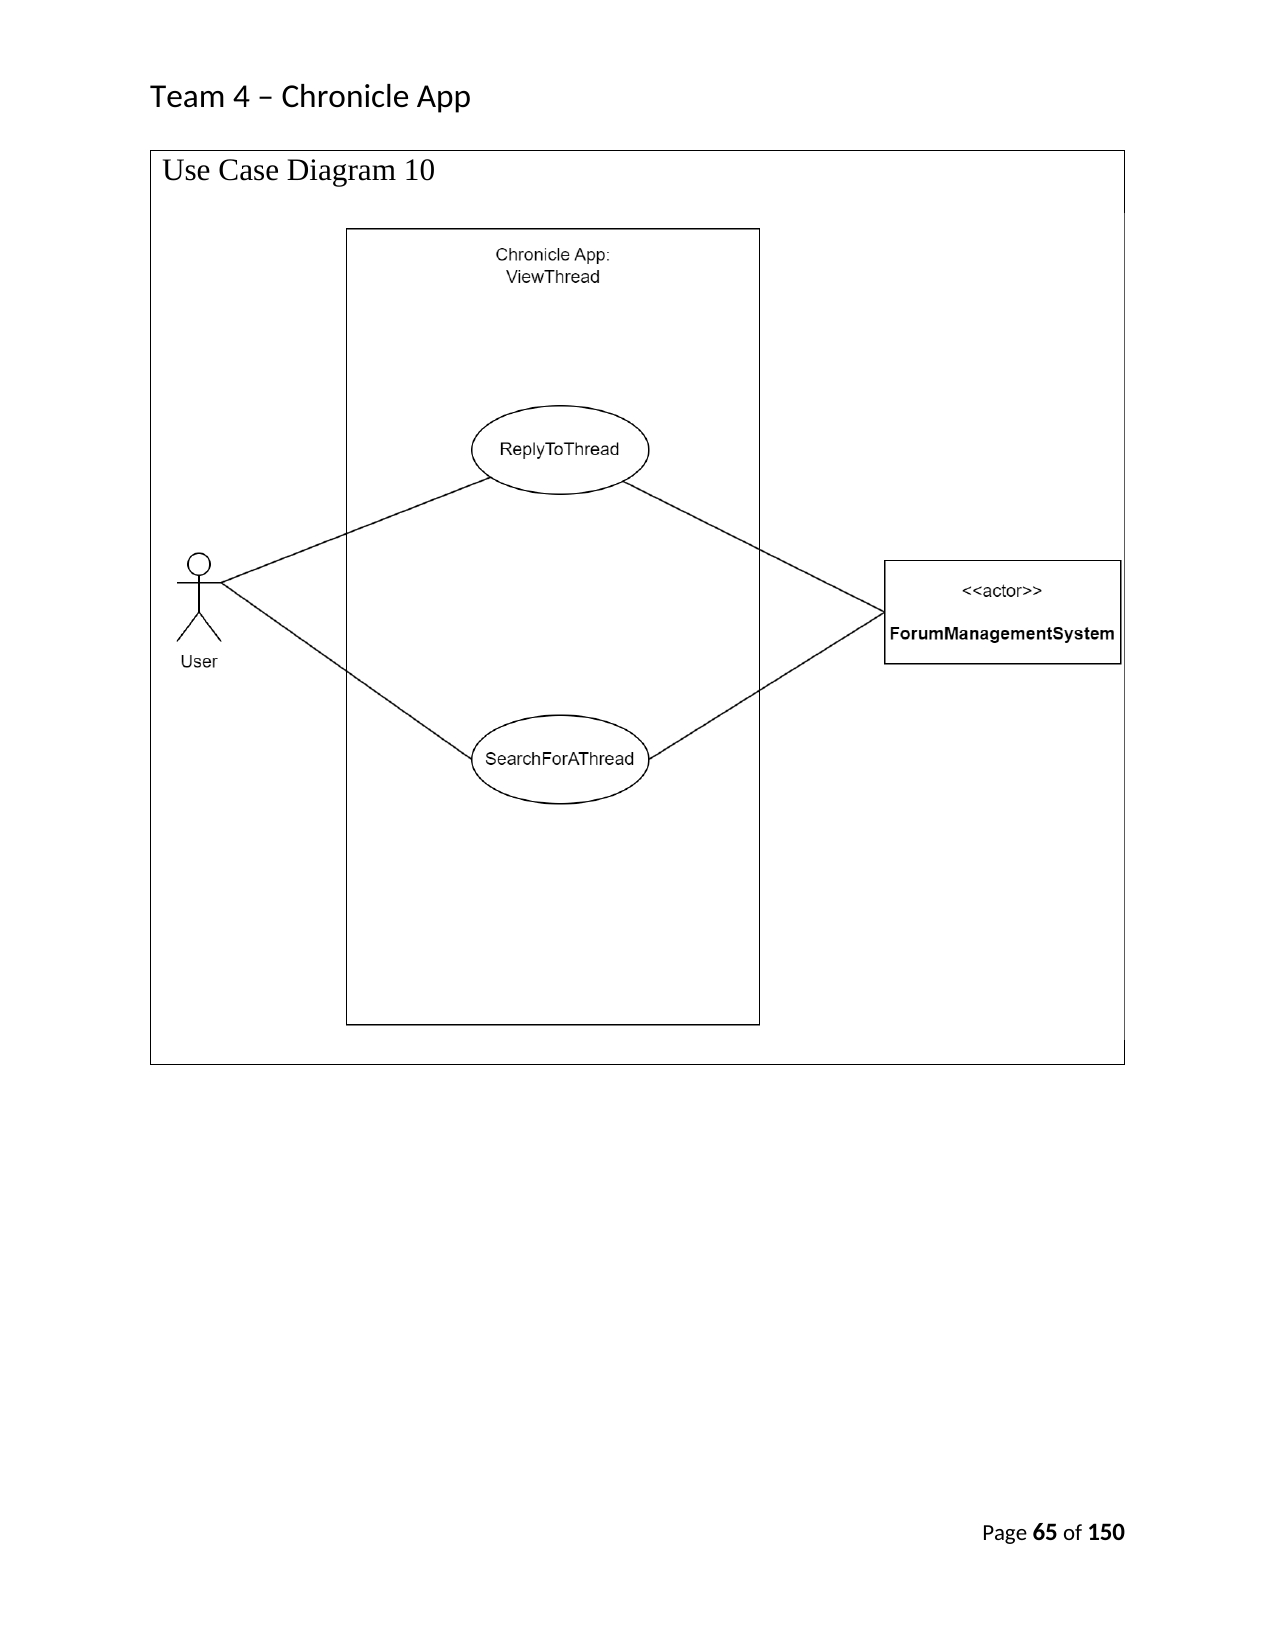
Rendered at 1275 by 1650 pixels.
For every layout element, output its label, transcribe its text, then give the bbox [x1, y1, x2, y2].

table_header Use Case Diagram 10 [151, 151, 1124, 1064]
picture [161, 213, 1125, 1040]
